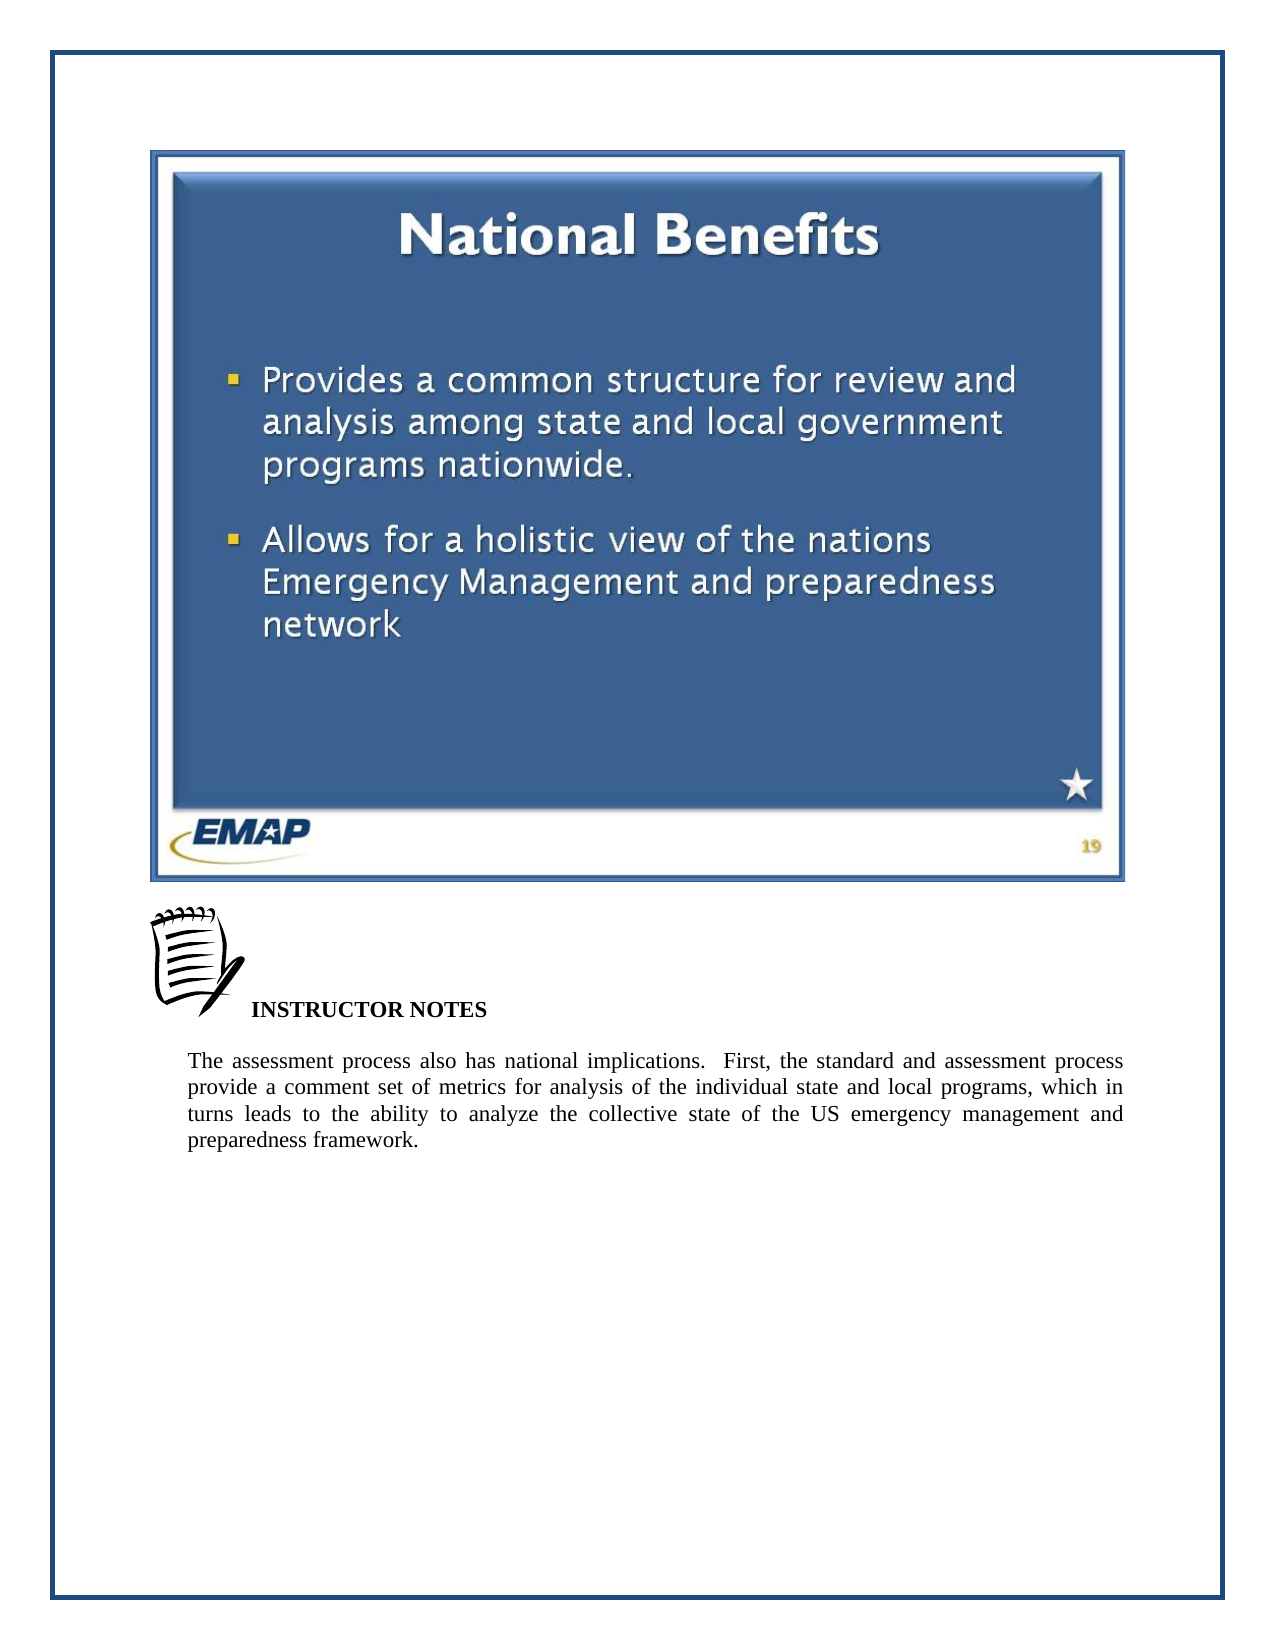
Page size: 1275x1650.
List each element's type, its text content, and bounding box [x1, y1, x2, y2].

text The assessment process also has national implications. First, the standard and assessment process provide a comment set of metrics for analysis of the individual state and local programs, which in turns leads to the ability to analyze the collective state of the US emergency management and preparedness framework. [187, 1047, 1125, 1152]
picture [150, 150, 1125, 882]
text INSTRUCTOR NOTES [150, 906, 1125, 1022]
